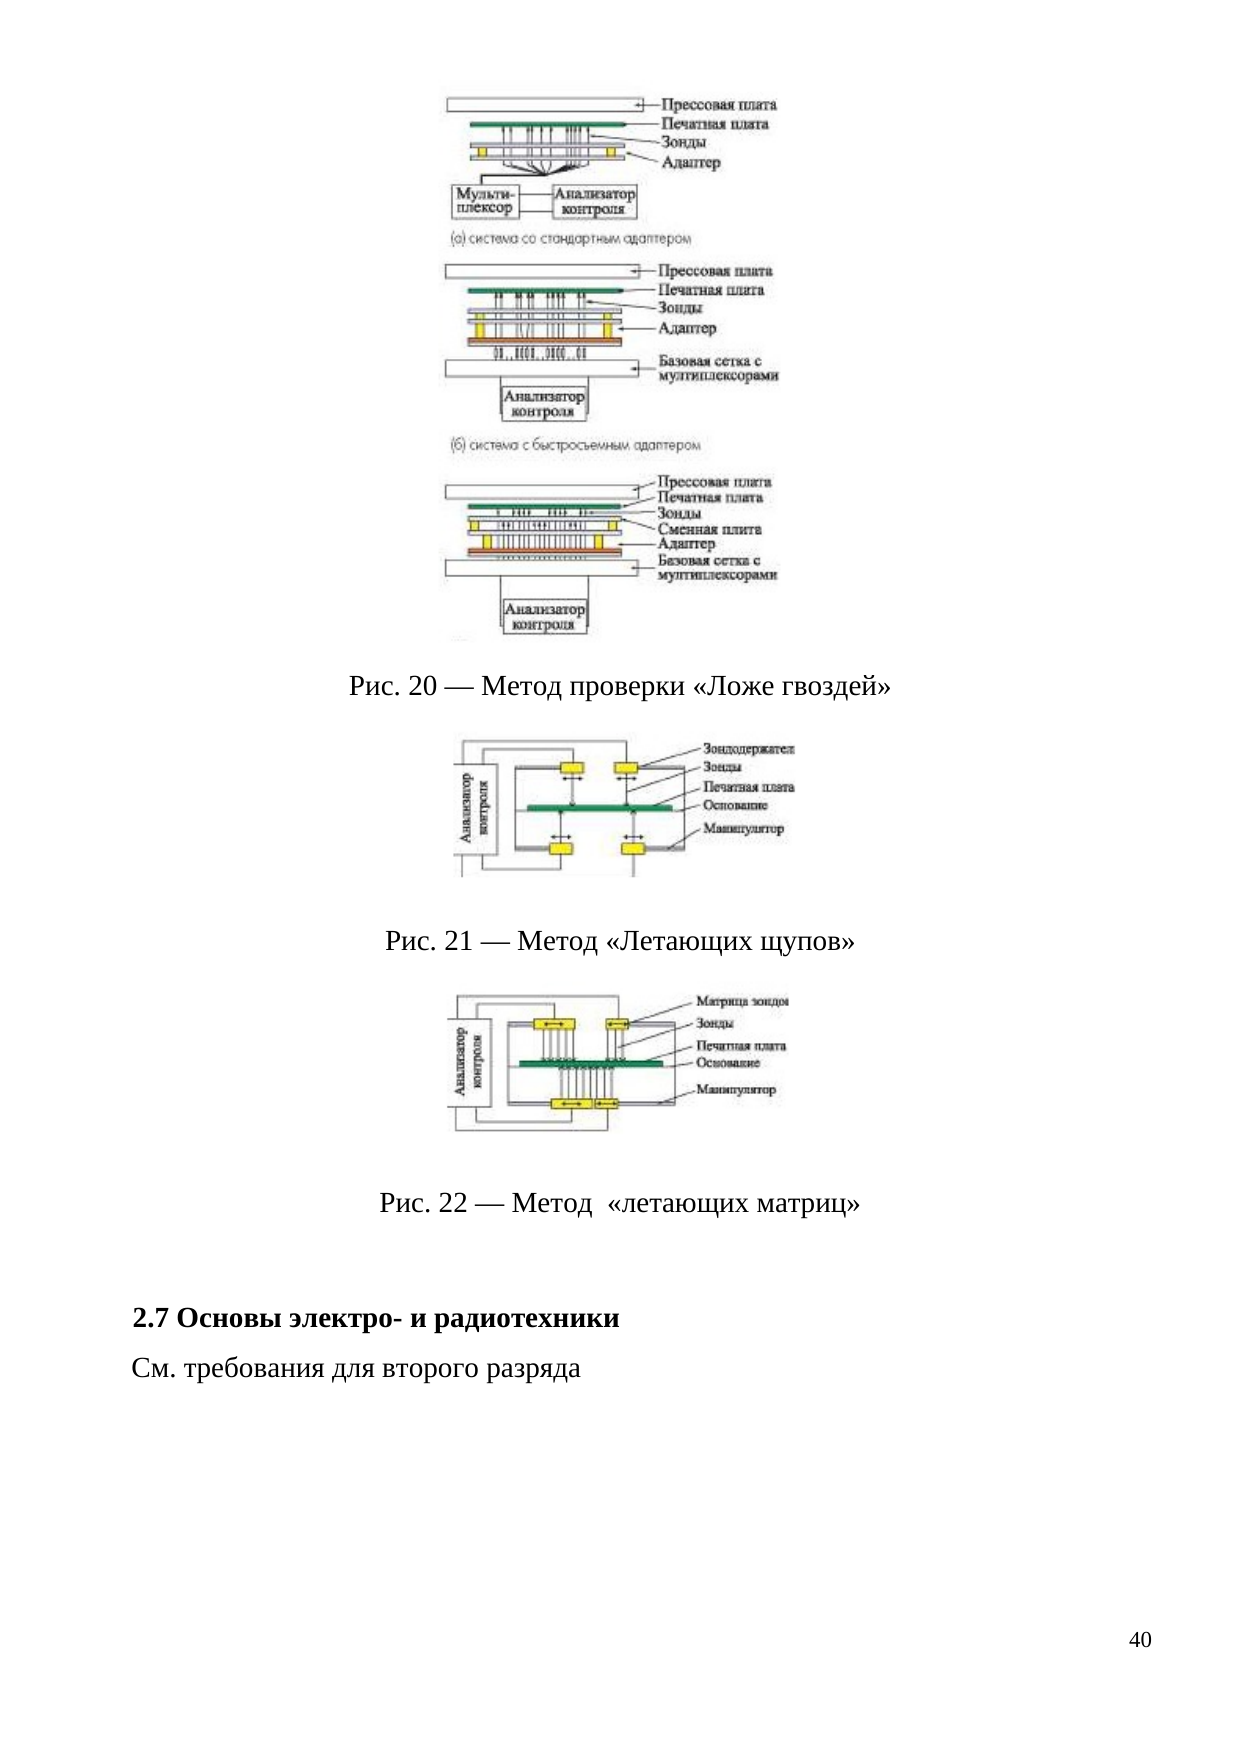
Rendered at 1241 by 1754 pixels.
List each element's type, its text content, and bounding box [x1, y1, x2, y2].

picture [406, 75, 834, 652]
picture [413, 718, 828, 890]
text См. требования для второго разряда [89, 1350, 1152, 1384]
picture [388, 973, 853, 1152]
subtitle 2.7 Основы электро- и радиотехники [89, 1300, 1152, 1333]
